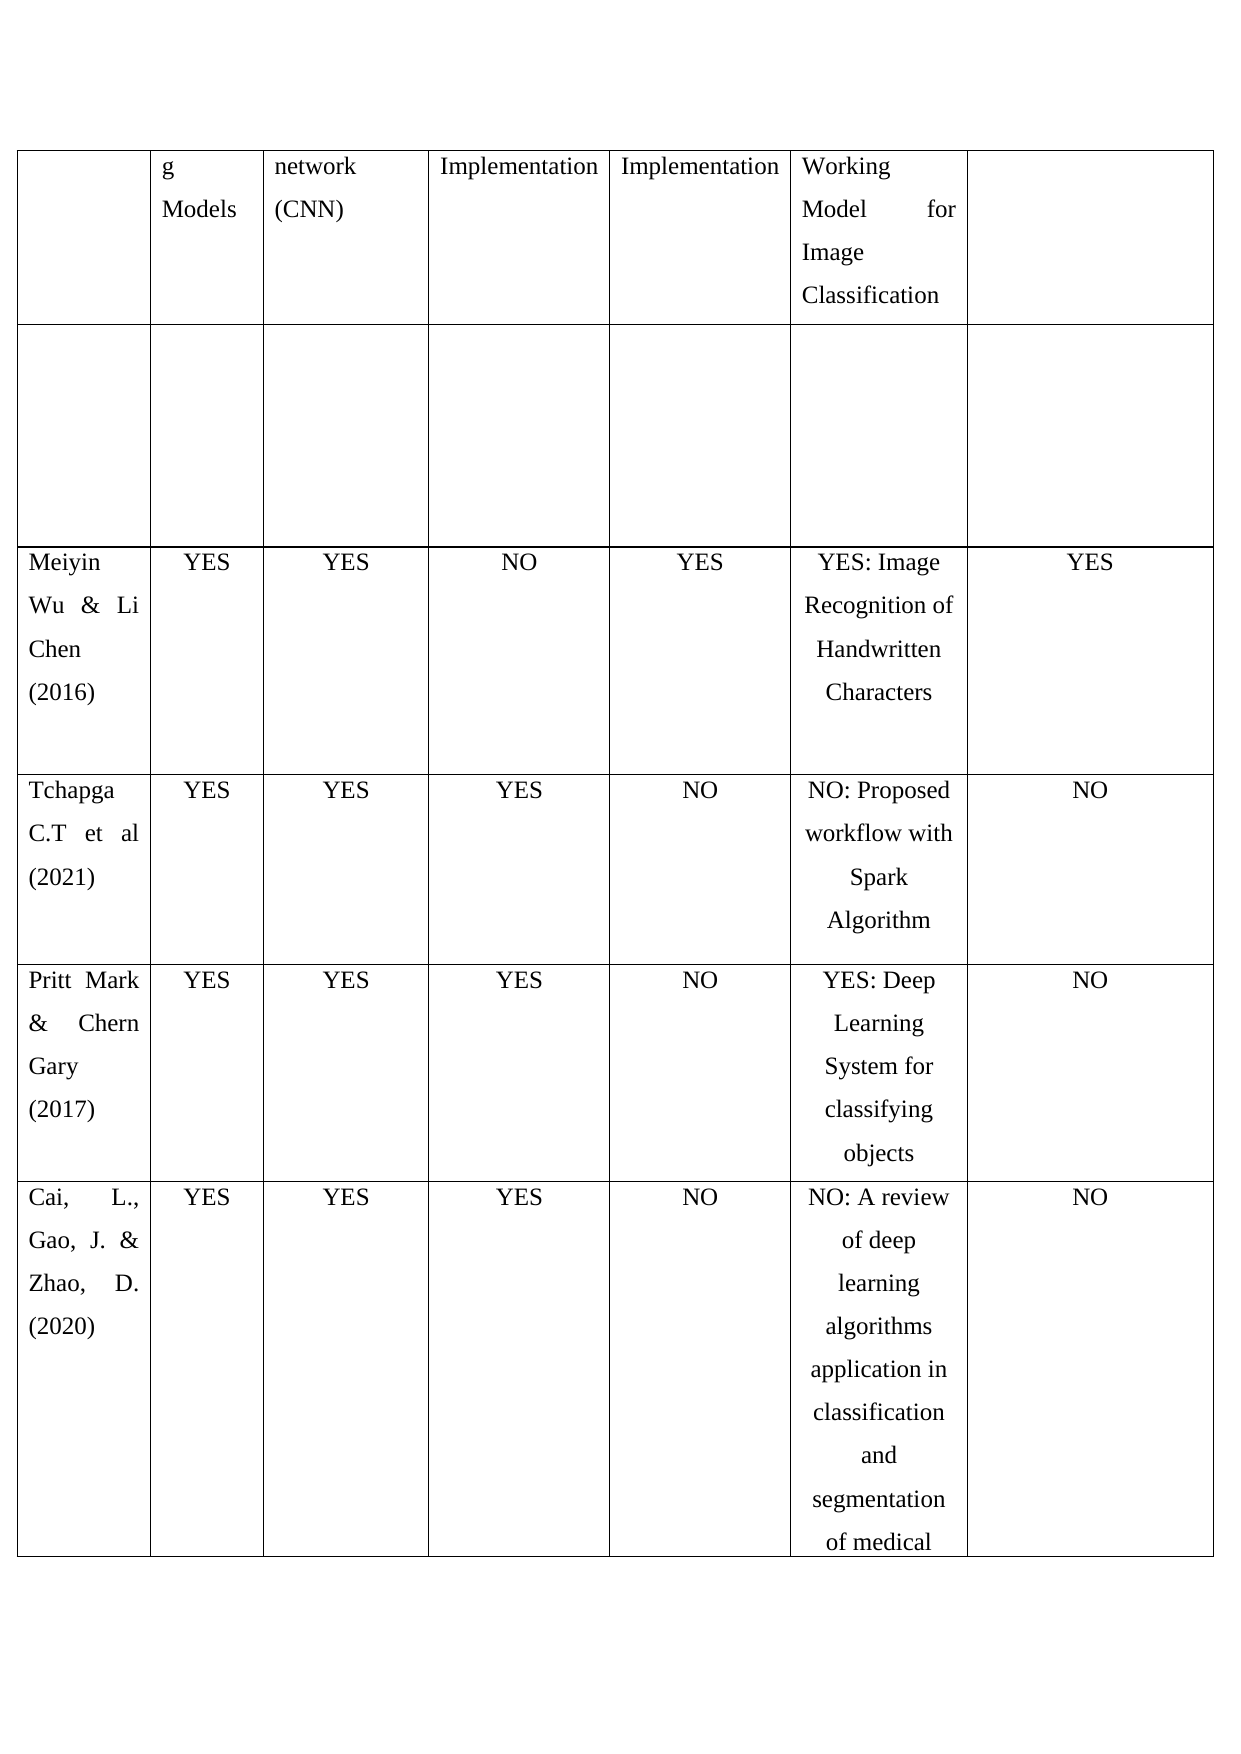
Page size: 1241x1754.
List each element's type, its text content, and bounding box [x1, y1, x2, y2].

table_cell YES: Deep Learning System for classifying objects [791, 965, 967, 1181]
table_cell YES [264, 775, 428, 964]
table_cell NO: Proposed workflow with Spark Algorithm [791, 775, 967, 964]
table_cell YES [429, 775, 609, 964]
table_cell YES [264, 1182, 428, 1556]
table_cell [151, 325, 263, 546]
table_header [429, 151, 609, 323]
table_cell YES [264, 965, 428, 1181]
table_cell YES [151, 1182, 263, 1556]
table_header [791, 151, 967, 323]
table_cell [429, 325, 609, 546]
table_cell YES [264, 548, 428, 774]
table_cell NO [610, 775, 790, 964]
table_cell NO [610, 1182, 790, 1556]
table_cell YES [429, 965, 609, 1181]
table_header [151, 151, 263, 323]
table_cell Tchapga C.T et al (2021) [18, 775, 150, 964]
table_cell NO [610, 965, 790, 1181]
table_cell YES [151, 775, 263, 964]
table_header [610, 151, 790, 323]
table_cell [18, 1182, 150, 1556]
table_cell YES [610, 548, 790, 774]
table_header [18, 151, 150, 323]
table_cell NO [968, 1182, 1213, 1556]
table_cell [18, 325, 150, 546]
table_cell YES [429, 1182, 609, 1556]
table_cell Pritt Mark & Chern Gary (2017) [18, 965, 150, 1181]
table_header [264, 151, 428, 323]
table_cell YES [968, 548, 1213, 774]
table_cell [264, 325, 428, 546]
table_cell NO [968, 965, 1213, 1181]
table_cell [791, 1182, 967, 1556]
table_cell NO [968, 775, 1213, 964]
table_cell [968, 325, 1213, 546]
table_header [968, 151, 1213, 323]
table_cell NO [429, 548, 609, 774]
table_cell YES: Image Recognition of Handwritten Characters [791, 548, 967, 774]
table_cell [610, 325, 790, 546]
table_cell YES [151, 548, 263, 774]
table_cell YES [151, 965, 263, 1181]
table_cell [791, 325, 967, 546]
table_cell Meiyin Wu & Li Chen (2016) [18, 548, 150, 774]
